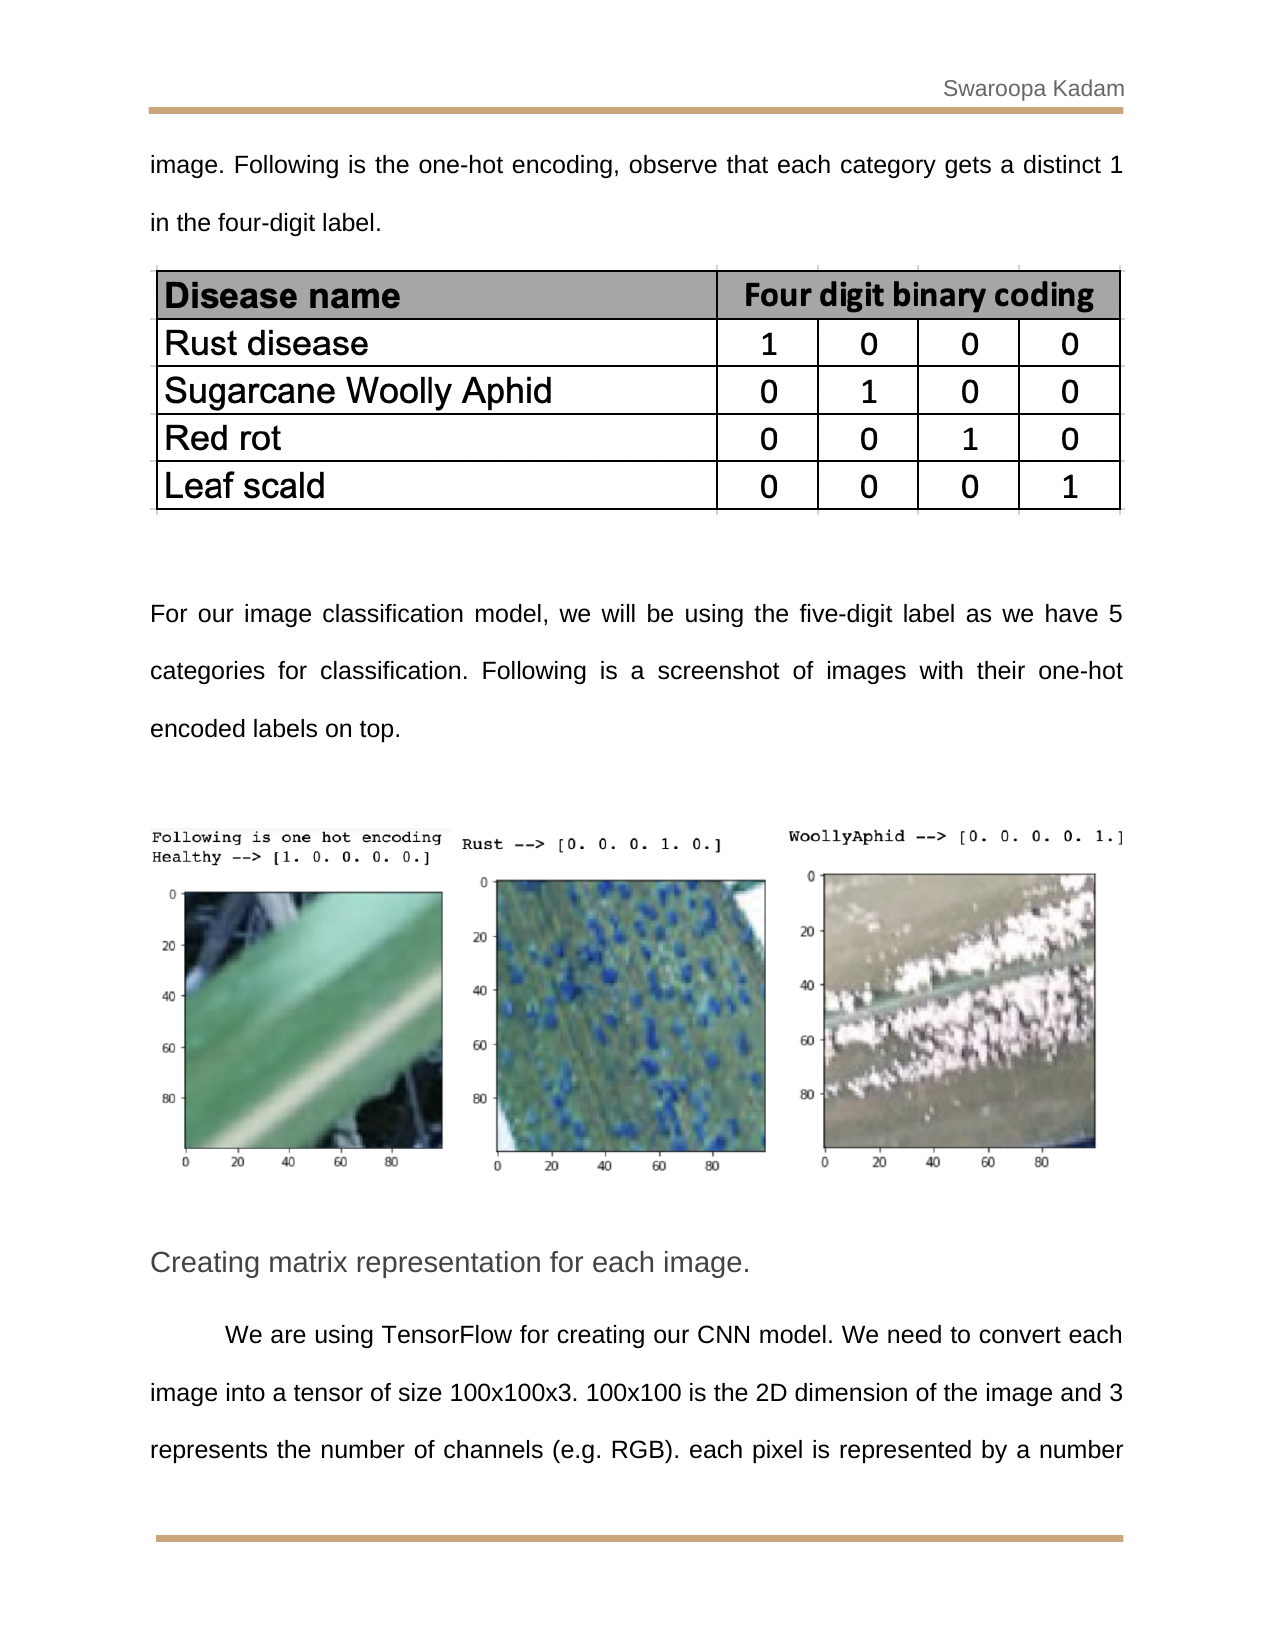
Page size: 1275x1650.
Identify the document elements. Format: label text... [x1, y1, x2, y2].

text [150, 150, 1125, 236]
picture [150, 265, 1125, 515]
picture [150, 828, 1125, 1186]
picture [148, 107, 1124, 114]
subtitle Creating matrix representation for each image. [150, 1245, 1125, 1278]
picture [156, 1535, 1124, 1542]
text For our image classification model, we will be using the five-digit label as we have 5 categories for classification. Following is a screenshot of images with their one-hot encoded labels on top. [150, 599, 1125, 743]
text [150, 1320, 1125, 1464]
